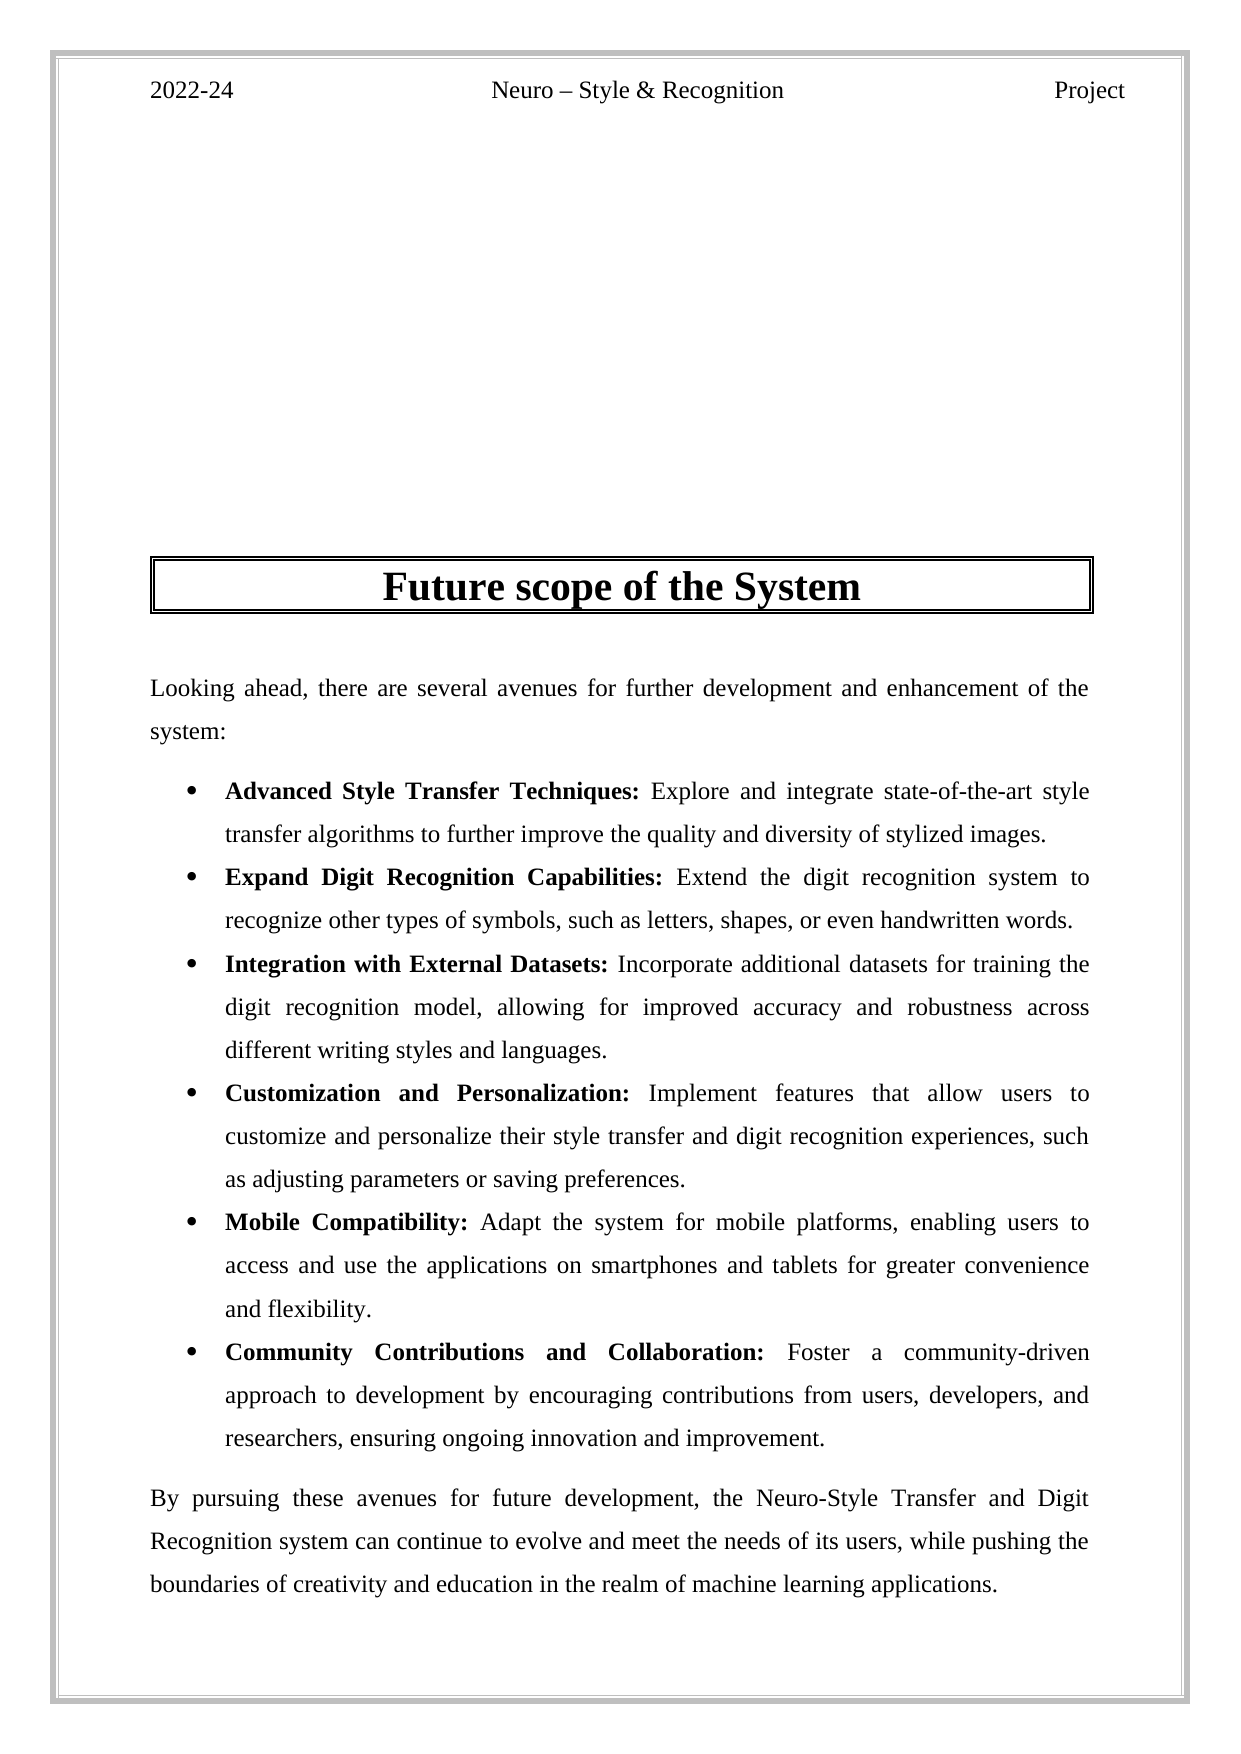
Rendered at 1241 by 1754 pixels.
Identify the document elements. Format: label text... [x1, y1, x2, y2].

list Customization and Personalization: Implement features that allow users to customize and personalize their style transfer and digit recognition experiences, such as adjusting parameters or saving preferences. [187, 1078, 1090, 1193]
table_header Future scope of the System [155, 561, 1089, 609]
list Advanced Style Transfer Techniques: Explore and integrate state-of-the-art style transfer algorithms to further improve the quality and diversity of stylized images. [187, 776, 1090, 848]
text By pursuing these avenues for future development, the Neuro-Style Transfer and Digit Recognition system can continue to evolve and meet the needs of its users, while pushing the boundaries of creativity and education in the realm of machine learning applications. [150, 1483, 1090, 1598]
list Community Contributions and Collaboration: Foster a community-driven approach to development by encouraging contributions from users, developers, and researchers, ensuring ongoing innovation and improvement. [187, 1337, 1090, 1452]
list Mobile Compatibility: Adapt the system for mobile platforms, enabling users to access and use the applications on smartphones and tablets for greater convenience and flexibility. [187, 1207, 1090, 1322]
text Looking ahead, there are several avenues for further development and enhancement of the system: [150, 673, 1090, 745]
list Integration with External Datasets: Incorporate additional datasets for training the digit recognition model, allowing for improved accuracy and robustness across different writing styles and languages. [187, 949, 1090, 1064]
list Expand Digit Recognition Capabilities: Extend the digit recognition system to recognize other types of symbols, such as letters, shapes, or even handwritten words. [187, 862, 1090, 934]
